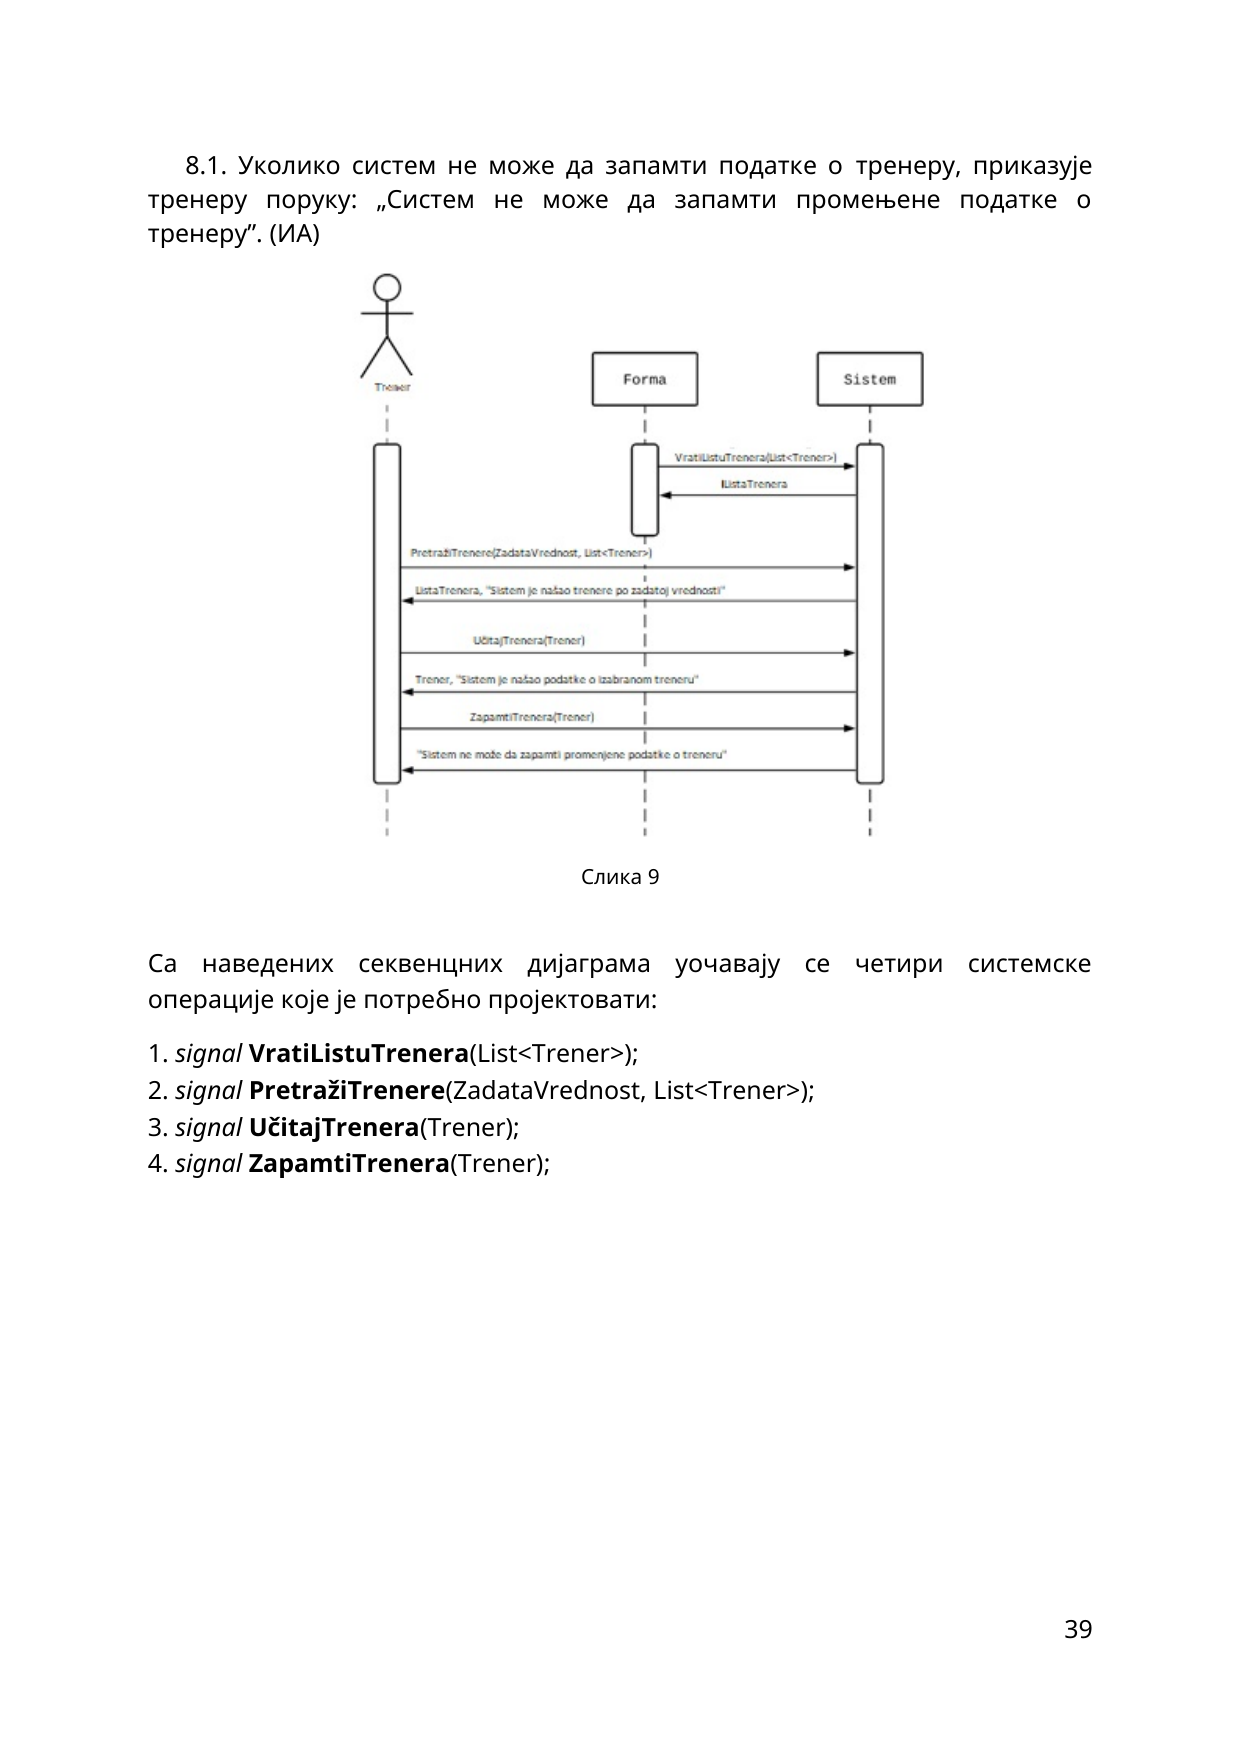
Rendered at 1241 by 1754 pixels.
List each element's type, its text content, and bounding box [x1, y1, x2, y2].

text Са наведених секвенцних дијаграма уочавају се четири системске операције које је потребно пројектовати: [148, 945, 1093, 1016]
text 2. signal PretražiTrenere(ZadataVrednost, List<Trener>); [148, 1072, 1093, 1106]
text 4. signal ZapamtiTrenera(Trener); [148, 1146, 1093, 1180]
picture [328, 249, 949, 862]
text 8.1. Уколико систем не може да запамти податке о тренеру, приказује тренеру поруку: „Систем не може да запамти промењене податке о тренеру”. (ИА) [148, 148, 1093, 250]
text 3. signal UčitajTrenera(Trener); [148, 1109, 1093, 1143]
text Слика 9 [148, 862, 1093, 891]
text 1. signal VratiListuTrenera(List<Trener>); [148, 1036, 1093, 1070]
